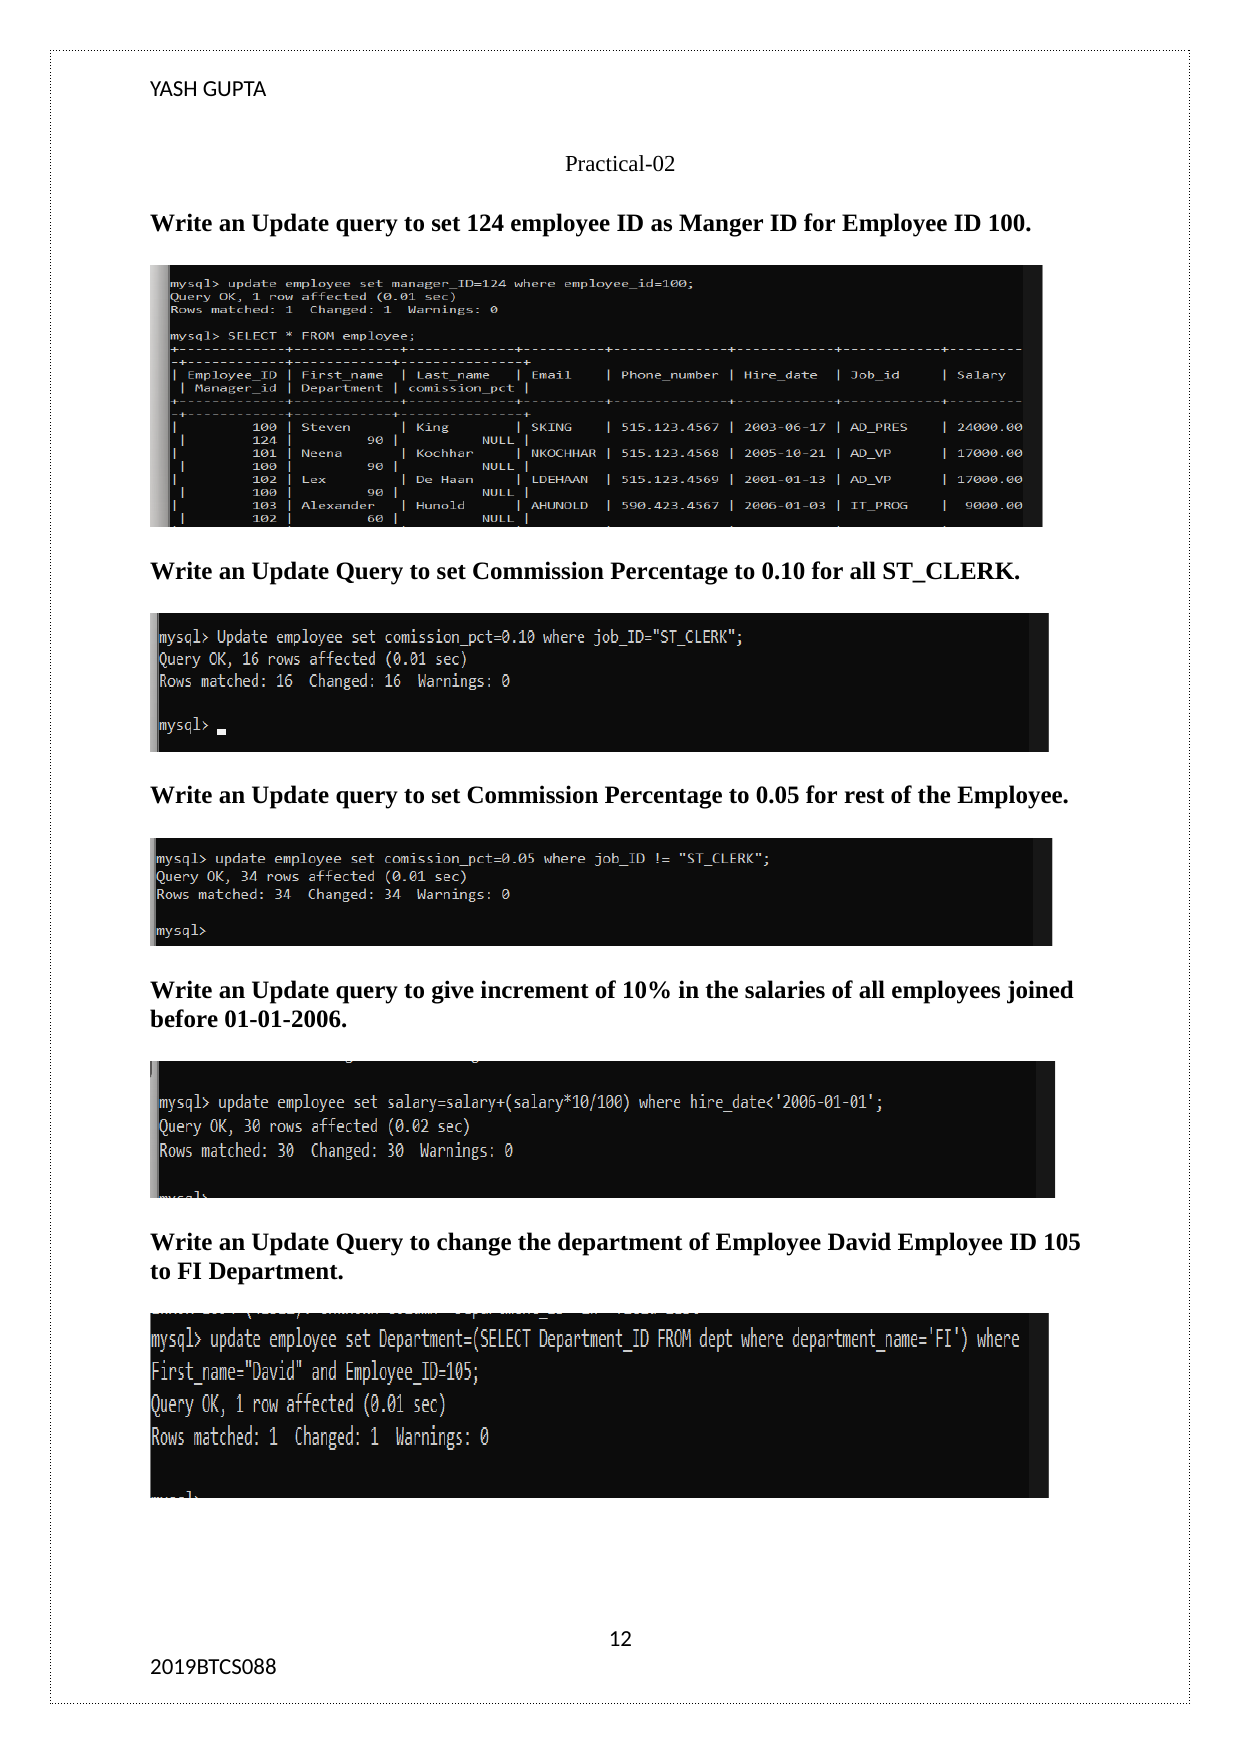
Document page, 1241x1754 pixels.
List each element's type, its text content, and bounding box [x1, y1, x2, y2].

text Write an Update query to give increment of 10% in the salaries of all employees joined before 01-01-2006. [150, 975, 1090, 1033]
picture [150, 1313, 1049, 1498]
text Practical-02 [150, 150, 1090, 176]
text Write an Update Query to set Commission Percentage to 0.10 for all ST_CLERK. [150, 556, 1090, 585]
text Write an Update Query to change the department of Employee David Employee ID 105 to FI Department. [150, 1227, 1090, 1285]
text Write an Update query to set 124 employee ID as Manger ID for Employee ID 100. [150, 208, 1090, 236]
picture [150, 1061, 1055, 1198]
picture [150, 265, 1043, 527]
picture [150, 613, 1049, 752]
text Write an Update query to set Commission Percentage to 0.05 for rest of the Employee. [150, 781, 1090, 809]
picture [150, 838, 1053, 946]
